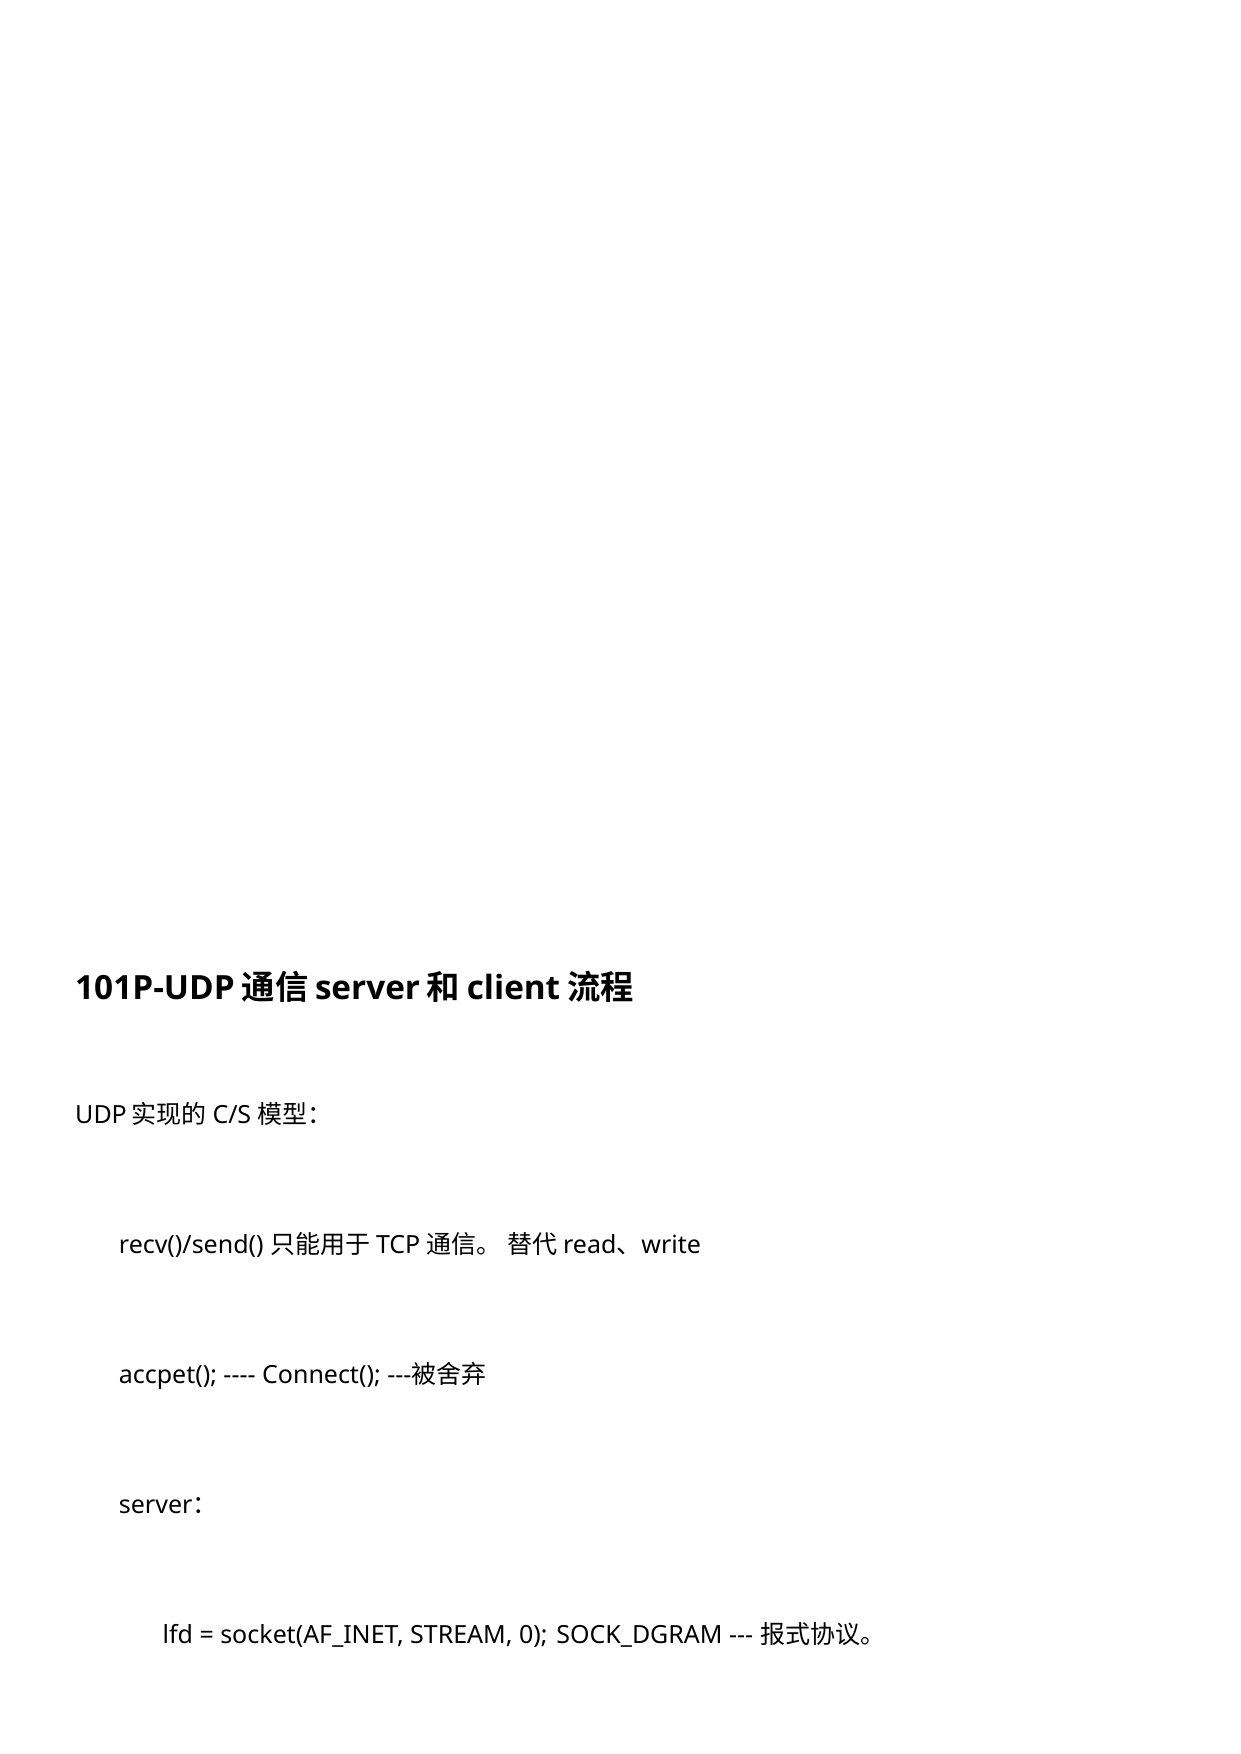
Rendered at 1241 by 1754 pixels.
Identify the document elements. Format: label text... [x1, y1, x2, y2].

subtitle 101P-UDP通信server和client流程 [75, 953, 1165, 1018]
text UDP实现的 C/S 模型： [75, 1080, 1165, 1145]
text lfd = socket(AF_INET, STREAM, 0); SOCK_DGRAM --- 报式协议。 [75, 1600, 1165, 1665]
text server： [75, 1470, 1165, 1535]
text accpet(); ---- Connect(); ---被舍弃 [75, 1340, 1165, 1405]
text recv()/send() 只能用于 TCP 通信。 替代 read、write [75, 1210, 1165, 1275]
